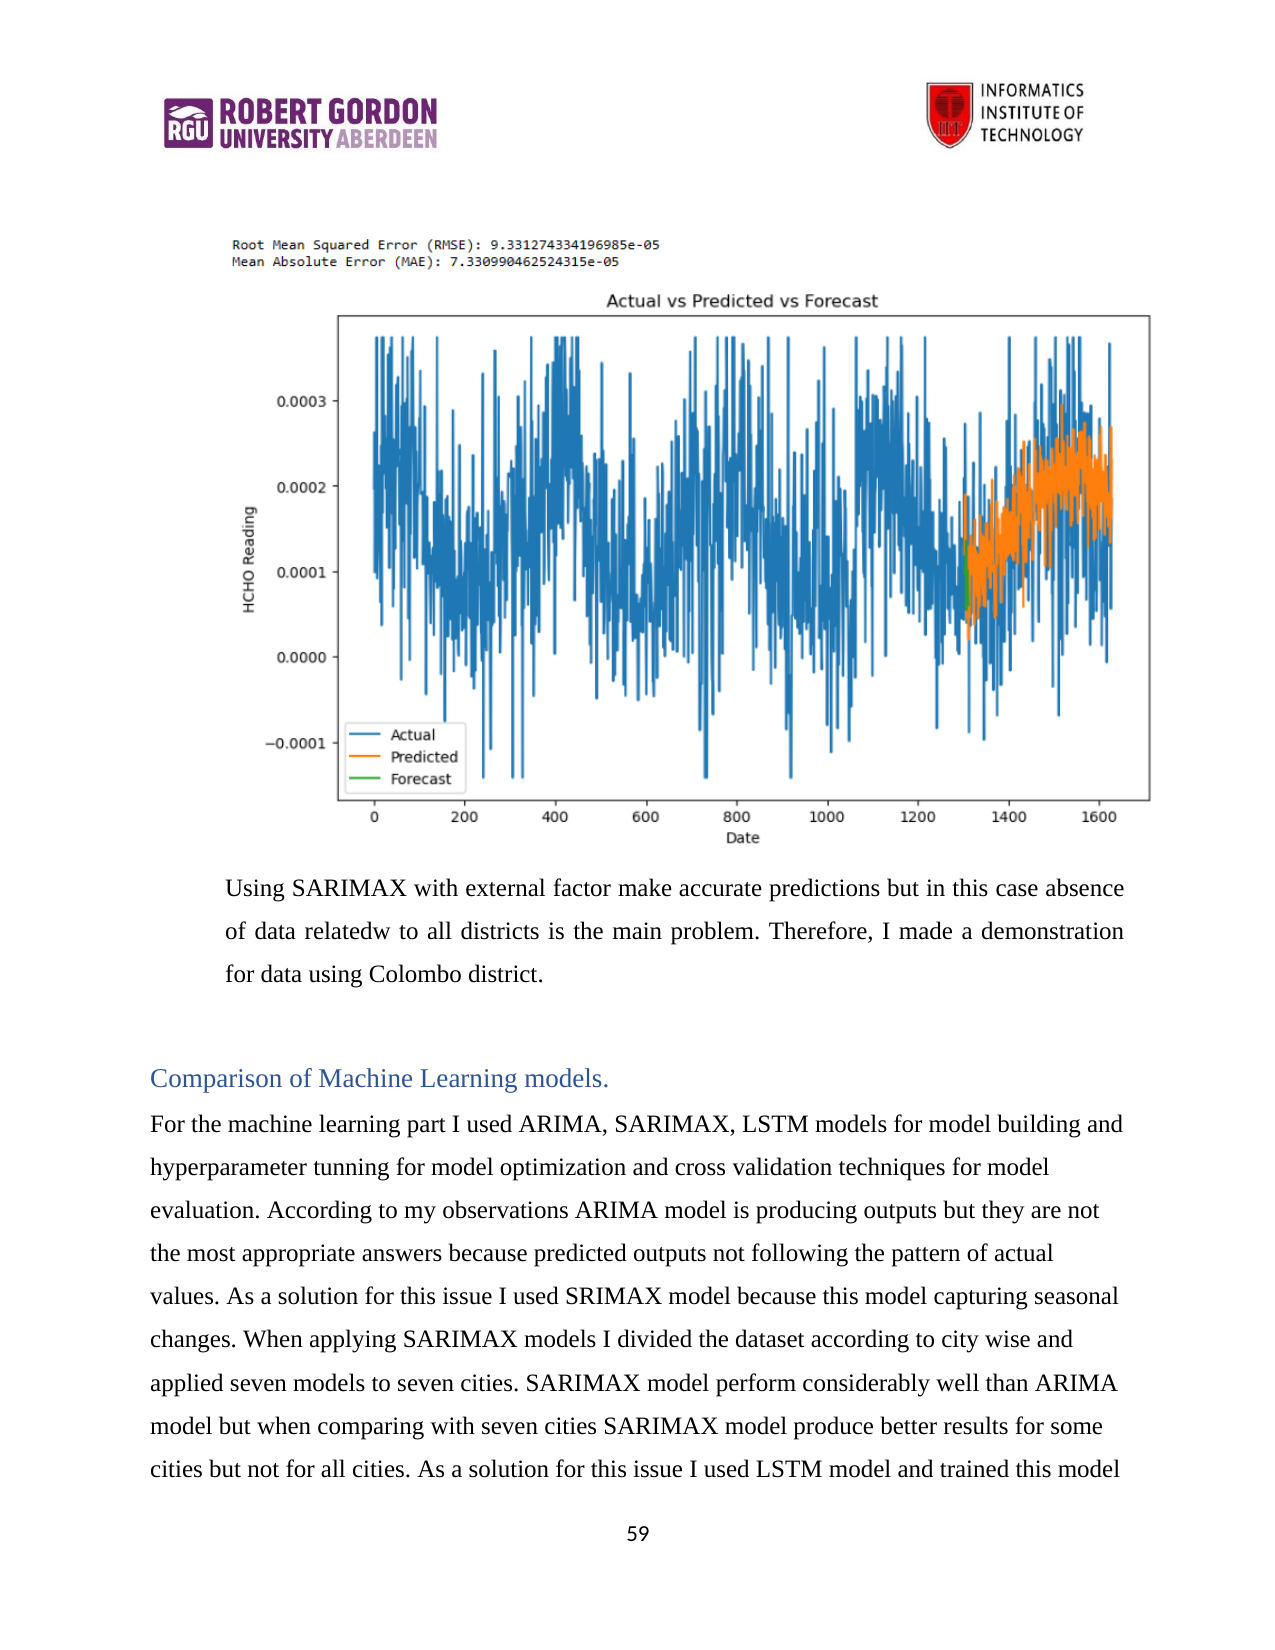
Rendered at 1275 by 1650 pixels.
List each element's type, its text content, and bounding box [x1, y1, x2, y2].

picture [161, 91, 439, 153]
picture [225, 228, 1200, 859]
list Using SARIMAX with external factor make accurate predictions but in this case absence of data relatedw to all districts is the main problem. Therefore, I made a demonstration for data using Colombo district. [225, 873, 1125, 988]
subtitle Comparison of Machine Learning models. [150, 1062, 1125, 1093]
picture [920, 75, 1088, 153]
